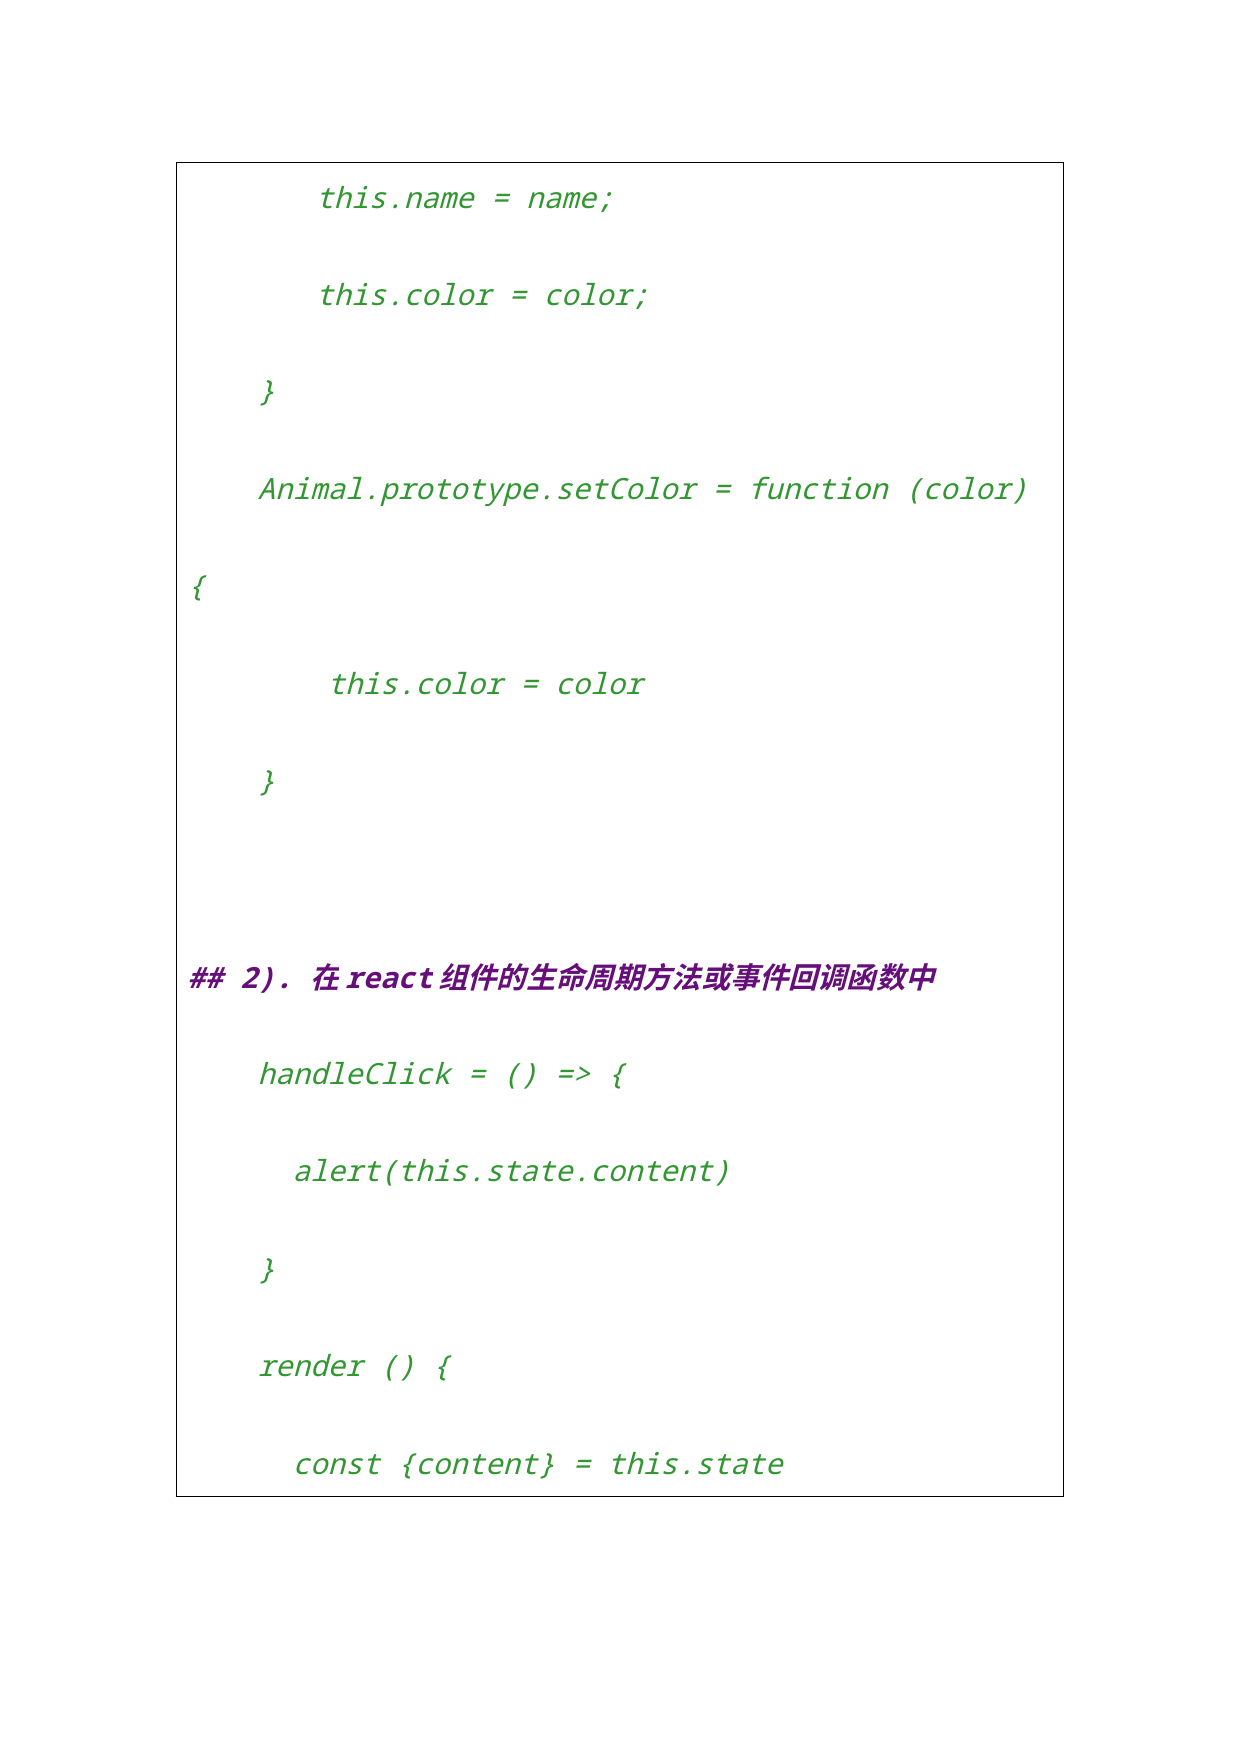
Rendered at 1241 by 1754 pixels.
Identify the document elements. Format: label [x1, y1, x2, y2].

table_header [177, 163, 187, 1496]
table_header [1053, 163, 1063, 1496]
